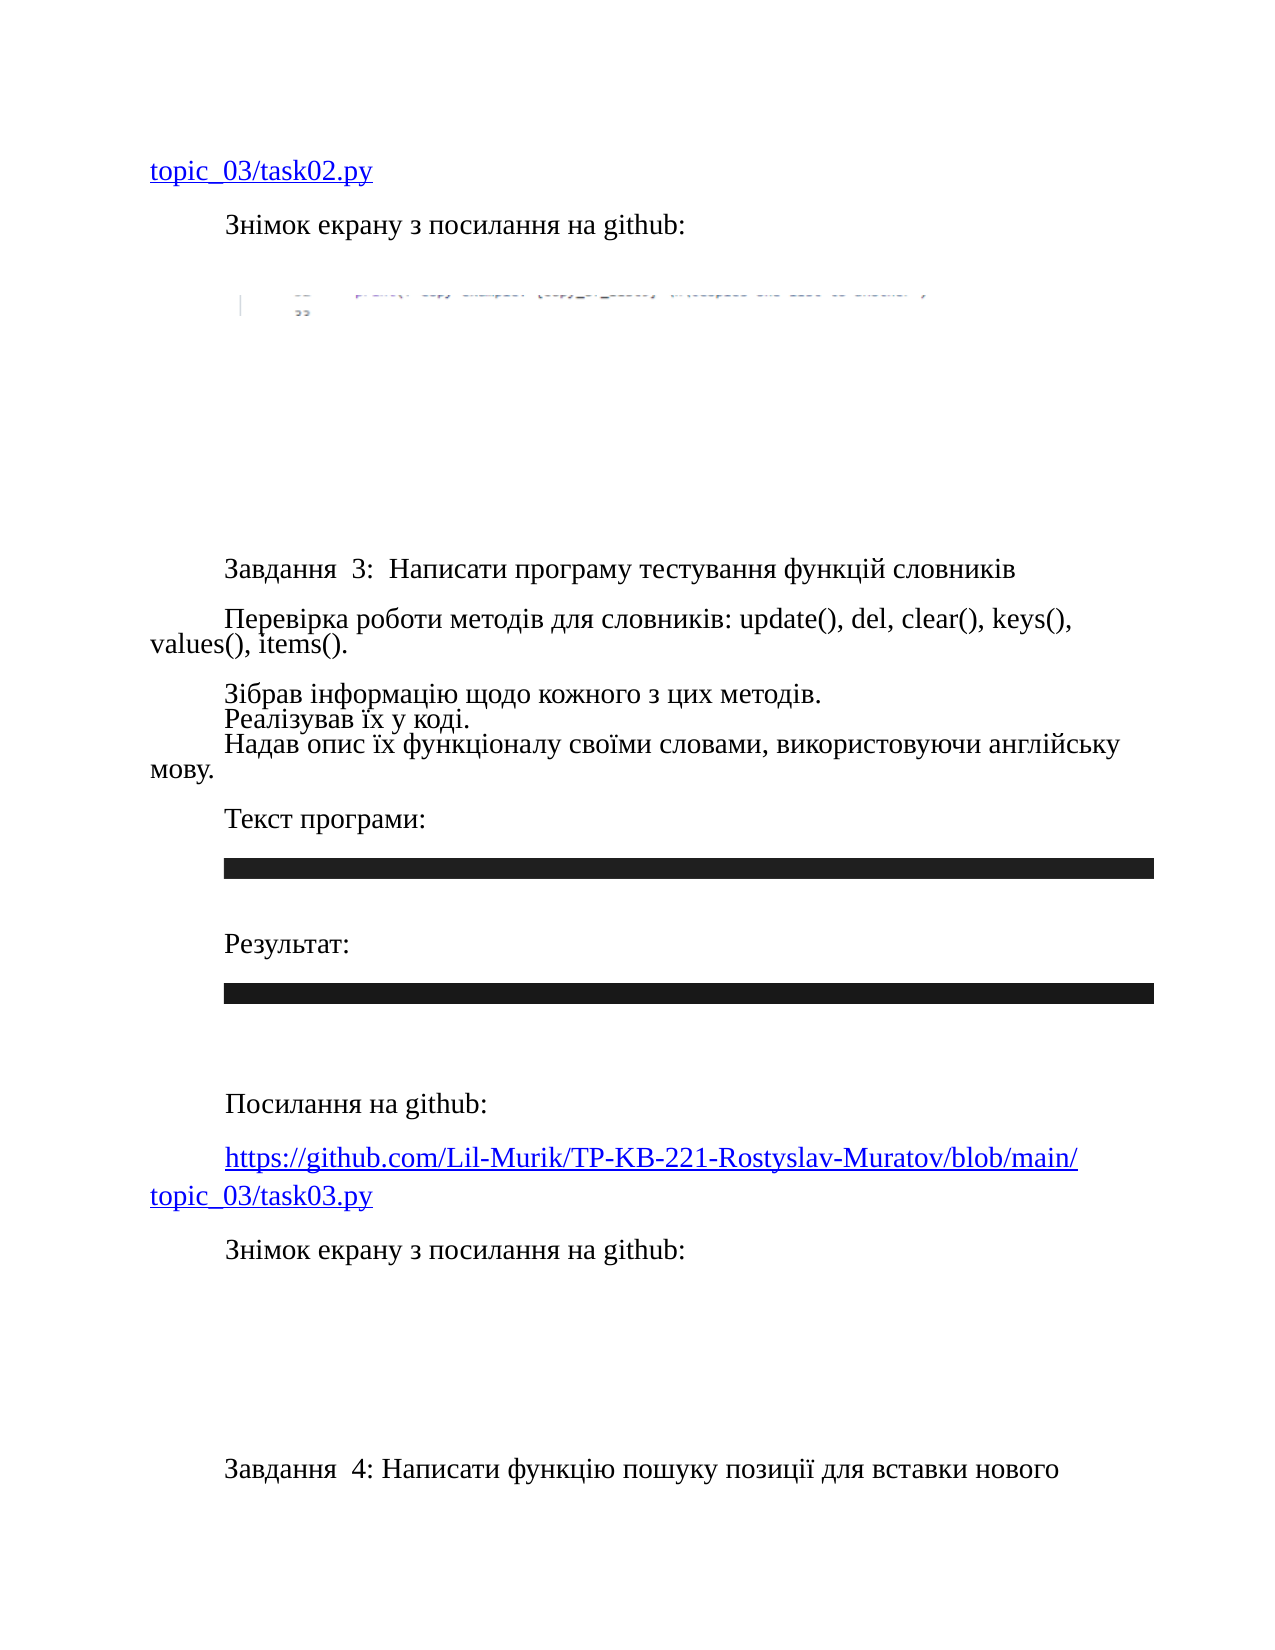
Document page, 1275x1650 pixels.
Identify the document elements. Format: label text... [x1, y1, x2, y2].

text Знімок екрану з посилання на github: [150, 1229, 1125, 1267]
text Знімок екрану з посилання на github: [150, 204, 1125, 242]
text Зібрав інформацію щодо кожного з цих методів. [150, 683, 341, 708]
text Реалізував їх у коді. [150, 708, 1125, 733]
text Посилання на github: [150, 1083, 1125, 1121]
text Зібрав інформацію щодо кожного з цих методів. [344, 683, 1125, 708]
text Завдання 3: Написати програму тестування функцій словників [150, 558, 791, 583]
text Завдання 4: Написати функцію пошуку позиції для вставки нового елементу у відсортований список [150, 1458, 515, 1483]
text Текст програми: [150, 808, 1125, 833]
text Завдання 3: Написати програму тестування функцій словників [794, 558, 1125, 583]
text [150, 150, 1125, 187]
text Завдання 4: Написати функцію пошуку позиції для вставки нового елементу у відсортований список [518, 1458, 1125, 1483]
text Перевірка роботи методів для словників: update(), del, clear(), keys(), values(), items(). [150, 608, 1125, 658]
text Результат: [150, 933, 1125, 958]
text Надав опис їх функціоналу своїми словами, використовуючи англійську мову. [150, 733, 1125, 783]
text https://github.com/Lil-Murik/TP-KB-221-Rostyslav-Muratov/blob/main/topic_03/task03.py [150, 1137, 1125, 1212]
